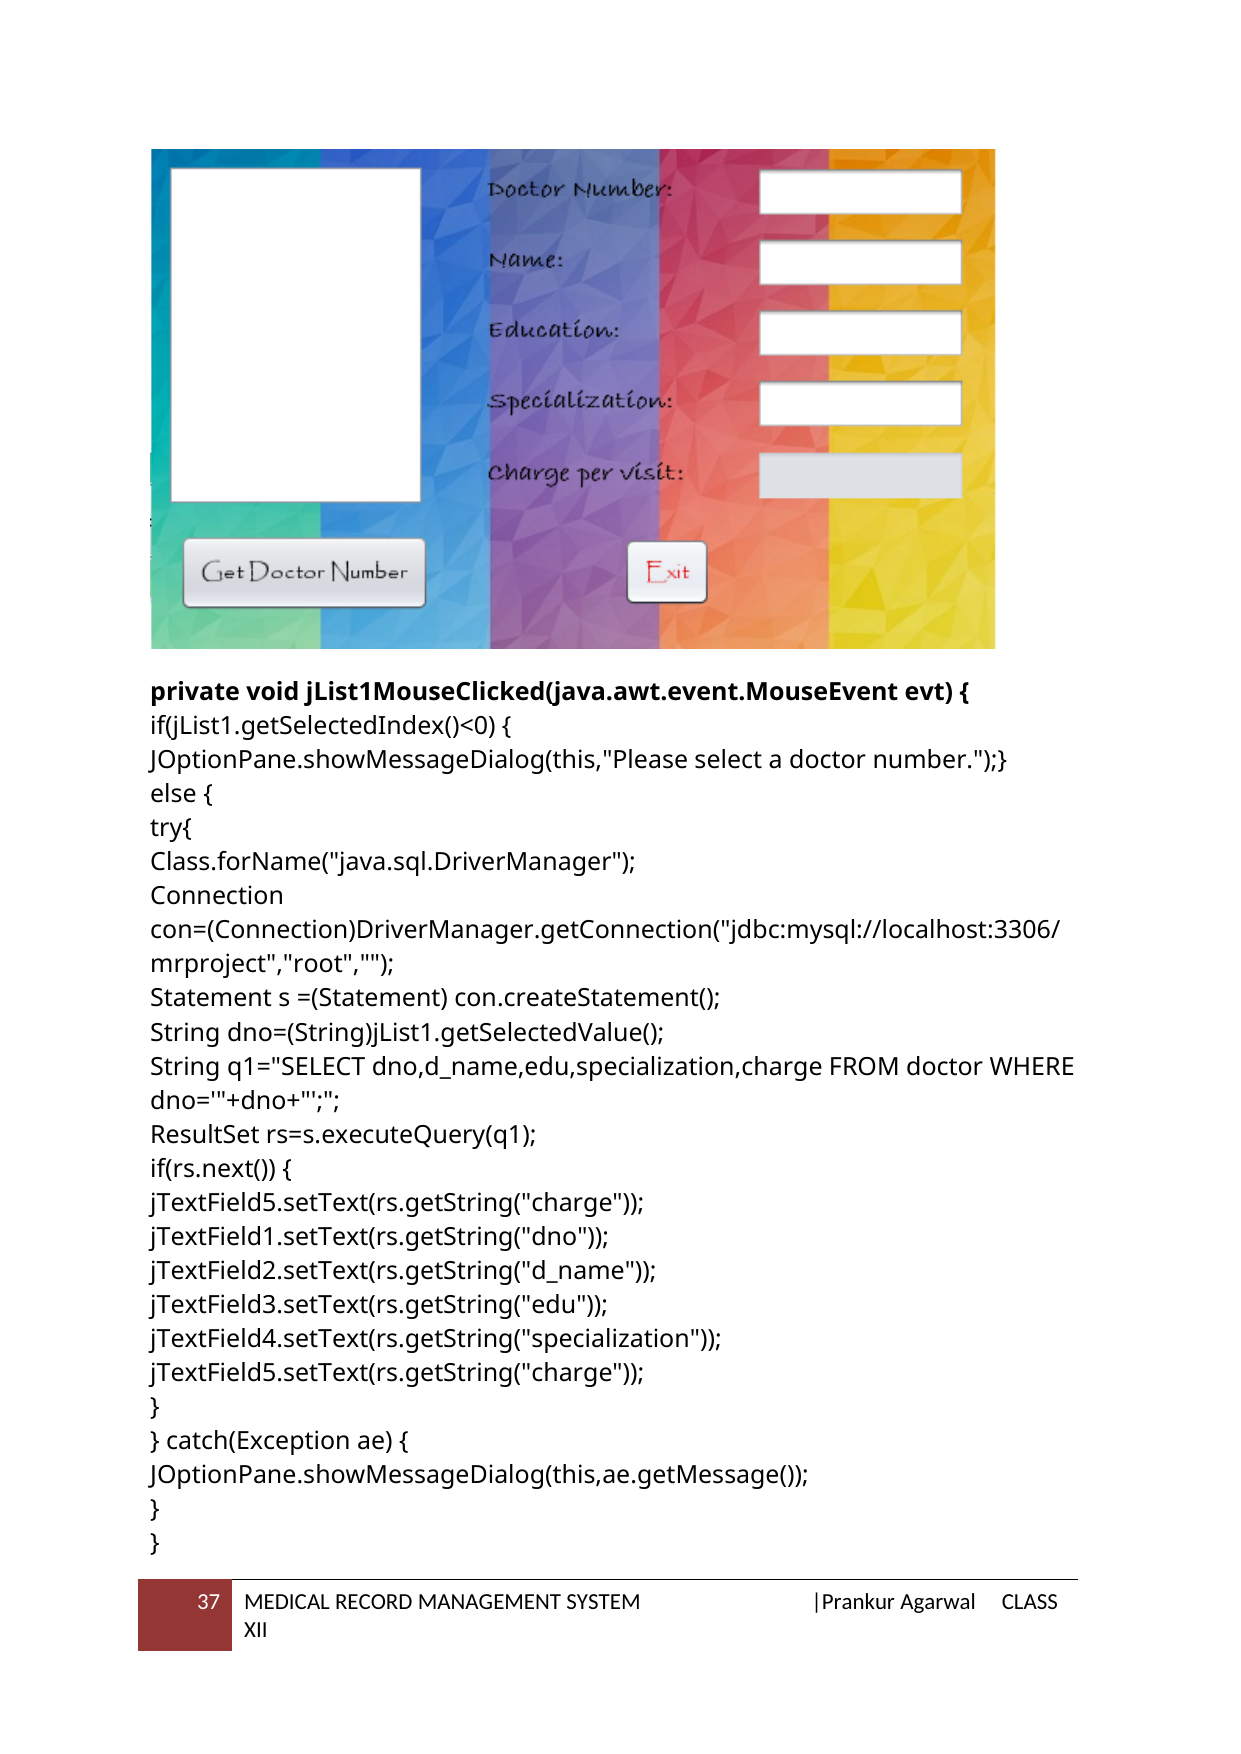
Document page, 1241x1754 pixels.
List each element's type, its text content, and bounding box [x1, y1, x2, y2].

text jTextField5.setText(rs.getString("charge")); [150, 1355, 1090, 1389]
text } [150, 1389, 1090, 1423]
text jTextField2.setText(rs.getString("d_name")); [150, 1253, 1090, 1287]
text jTextField3.setText(rs.getString("edu")); [150, 1287, 1090, 1321]
text String q1="SELECT dno,d_name,edu,specialization,charge FROM doctor WHERE dno='"+dno+"';"; [150, 1048, 1090, 1116]
text jTextField5.setText(rs.getString("charge")); [150, 1184, 1090, 1218]
text Class.forName("java.sql.DriverManager"); [150, 844, 1090, 878]
text } [150, 1525, 1090, 1559]
text } catch(Exception ae) { [150, 1423, 1090, 1457]
text jTextField4.setText(rs.getString("specialization")); [150, 1321, 1090, 1355]
text ResultSet rs=s.executeQuery(q1); [150, 1116, 1090, 1150]
text Statement s =(Statement) con.createStatement(); [150, 980, 1090, 1014]
text Connection con=(Connection)DriverManager.getConnection("jdbc:mysql://localhost:3306/mrproject","root",""); [150, 878, 1090, 980]
text if(jList1.getSelectedIndex()<0) { [150, 708, 1090, 742]
picture [150, 149, 997, 649]
text jTextField1.setText(rs.getString("dno")); [150, 1218, 1090, 1253]
text try{ [150, 810, 1090, 844]
text JOptionPane.showMessageDialog(this,ae.getMessage()); [150, 1457, 1090, 1491]
text String dno=(String)jList1.getSelectedValue(); [150, 1014, 1090, 1048]
text private void jList1MouseClicked(java.awt.event.MouseEvent evt) { [150, 673, 1090, 708]
text JOptionPane.showMessageDialog(this,"Please select a doctor number.");} [150, 742, 1090, 776]
text if(rs.next()) { [150, 1150, 1090, 1184]
text } [150, 1491, 1090, 1525]
text else { [150, 776, 1090, 810]
